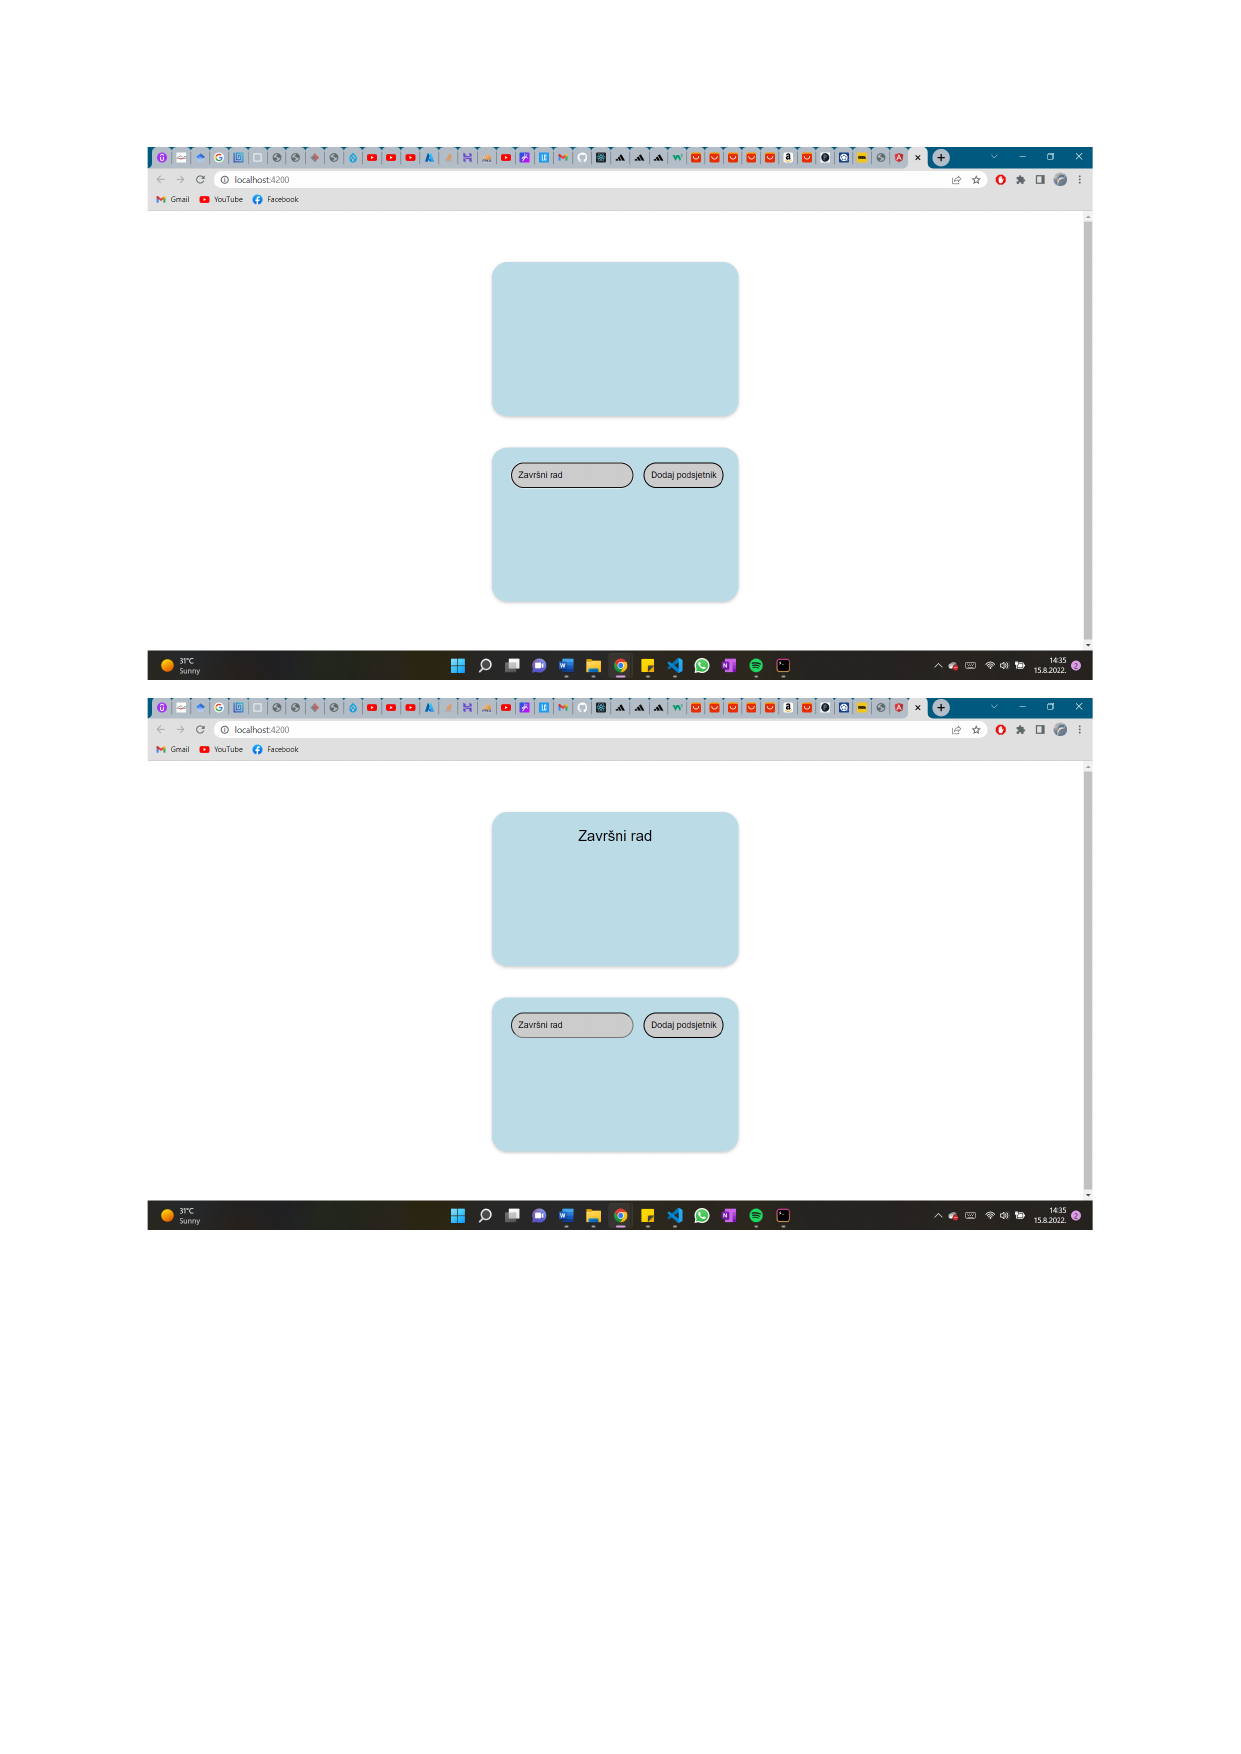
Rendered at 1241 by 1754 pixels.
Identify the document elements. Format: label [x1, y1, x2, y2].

picture [147, 147, 1093, 680]
picture [933, 700, 949, 716]
picture [933, 150, 949, 166]
picture [147, 698, 1093, 1230]
